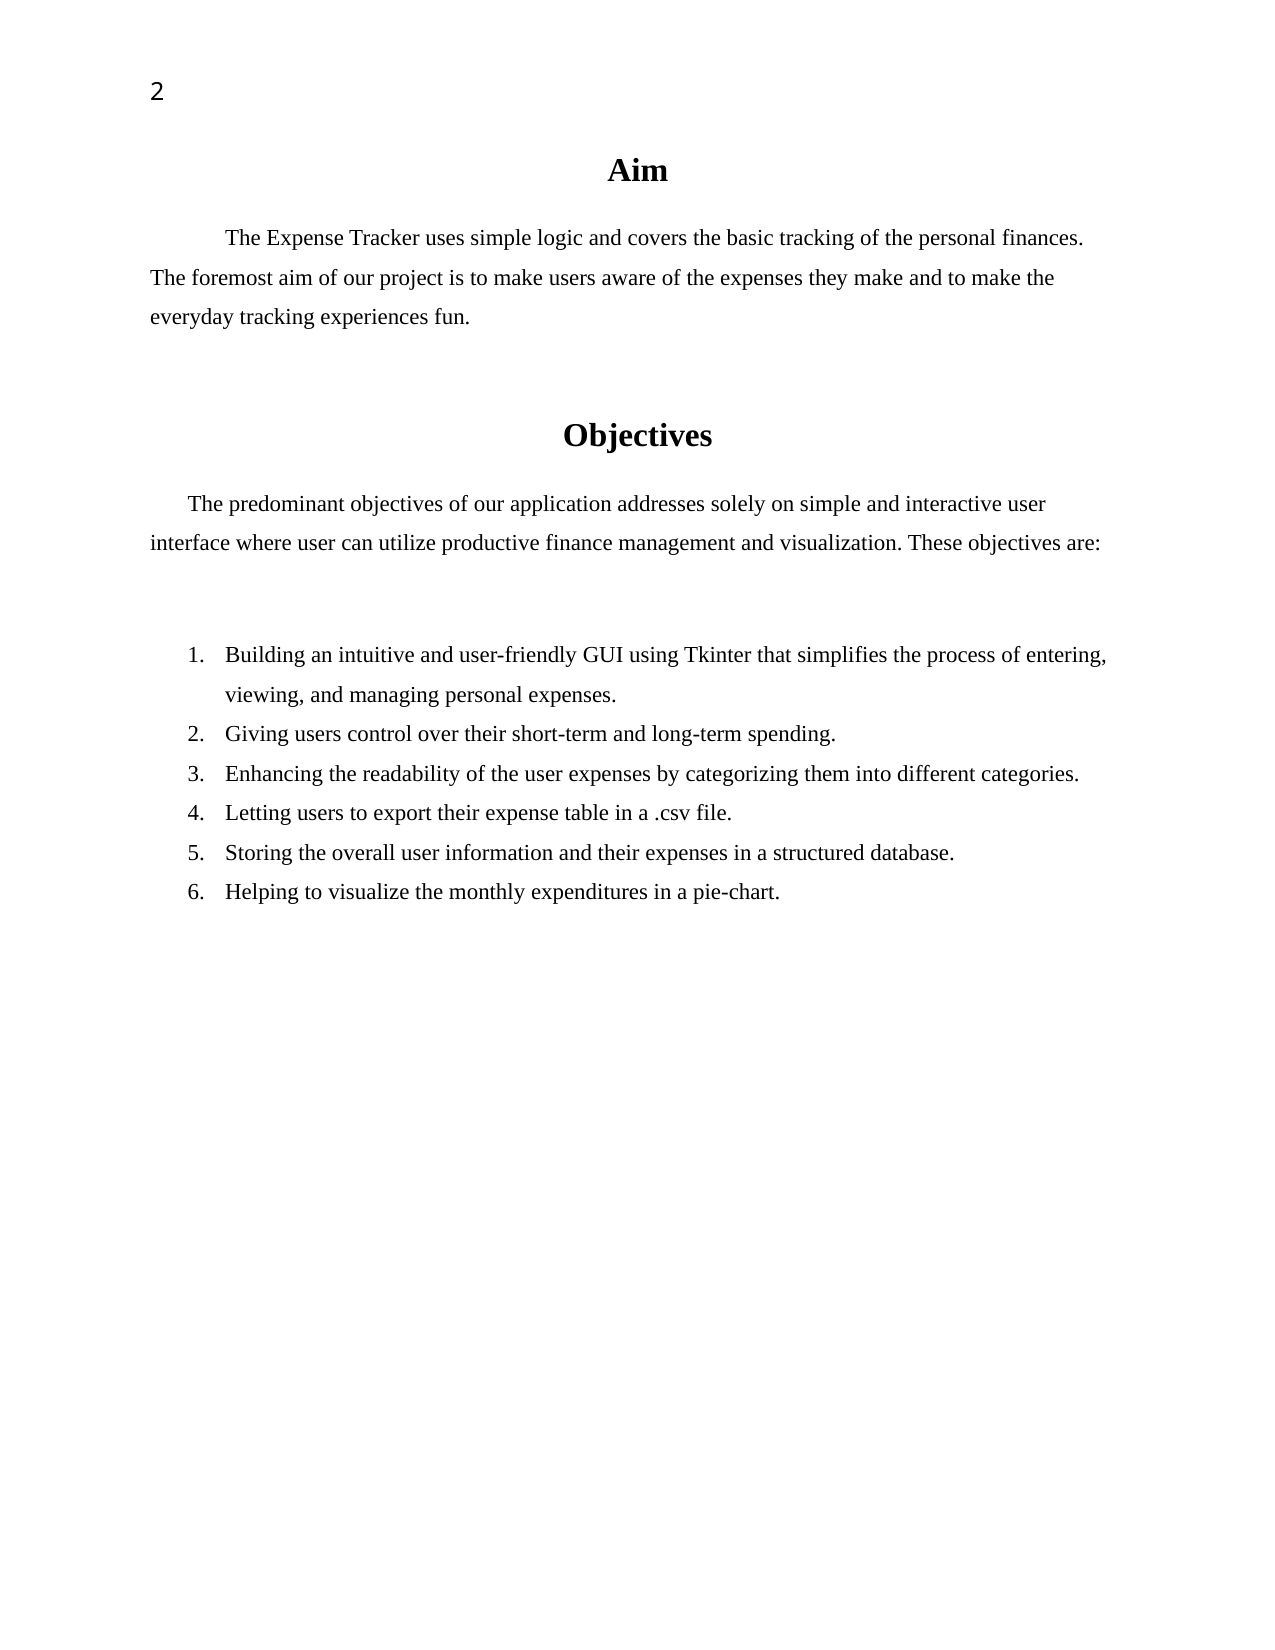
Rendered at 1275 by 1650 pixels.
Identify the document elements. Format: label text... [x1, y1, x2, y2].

list Giving users control over their short-term and long-term spending. [187, 720, 1125, 747]
text Objectives [150, 415, 1125, 454]
list Building an intuitive and user-friendly GUI using Tkinter that simplifies the process of entering, viewing, and managing personal expenses. [187, 641, 1125, 707]
list Storing the overall user information and their expenses in a structured database. [187, 839, 1125, 865]
list Enhancing the readability of the user expenses by categorizing them into different categories. [187, 760, 1125, 786]
text The Expense Tracker uses simple logic and covers the basic tracking of the personal finances. The foremost aim of our project is to make users aware of the expenses they make and to make the everyday tracking experiences fun. [150, 224, 1125, 329]
list Letting users to export their expense table in a .csv file. [187, 799, 1125, 826]
text The predominant objectives of our application addresses solely on simple and interactive user interface where user can utilize productive finance management and visualization. These objectives are: [150, 489, 1125, 555]
text Aim [150, 150, 1125, 188]
list Helping to visualize the monthly expenditures in a pie-chart. [187, 878, 1125, 904]
